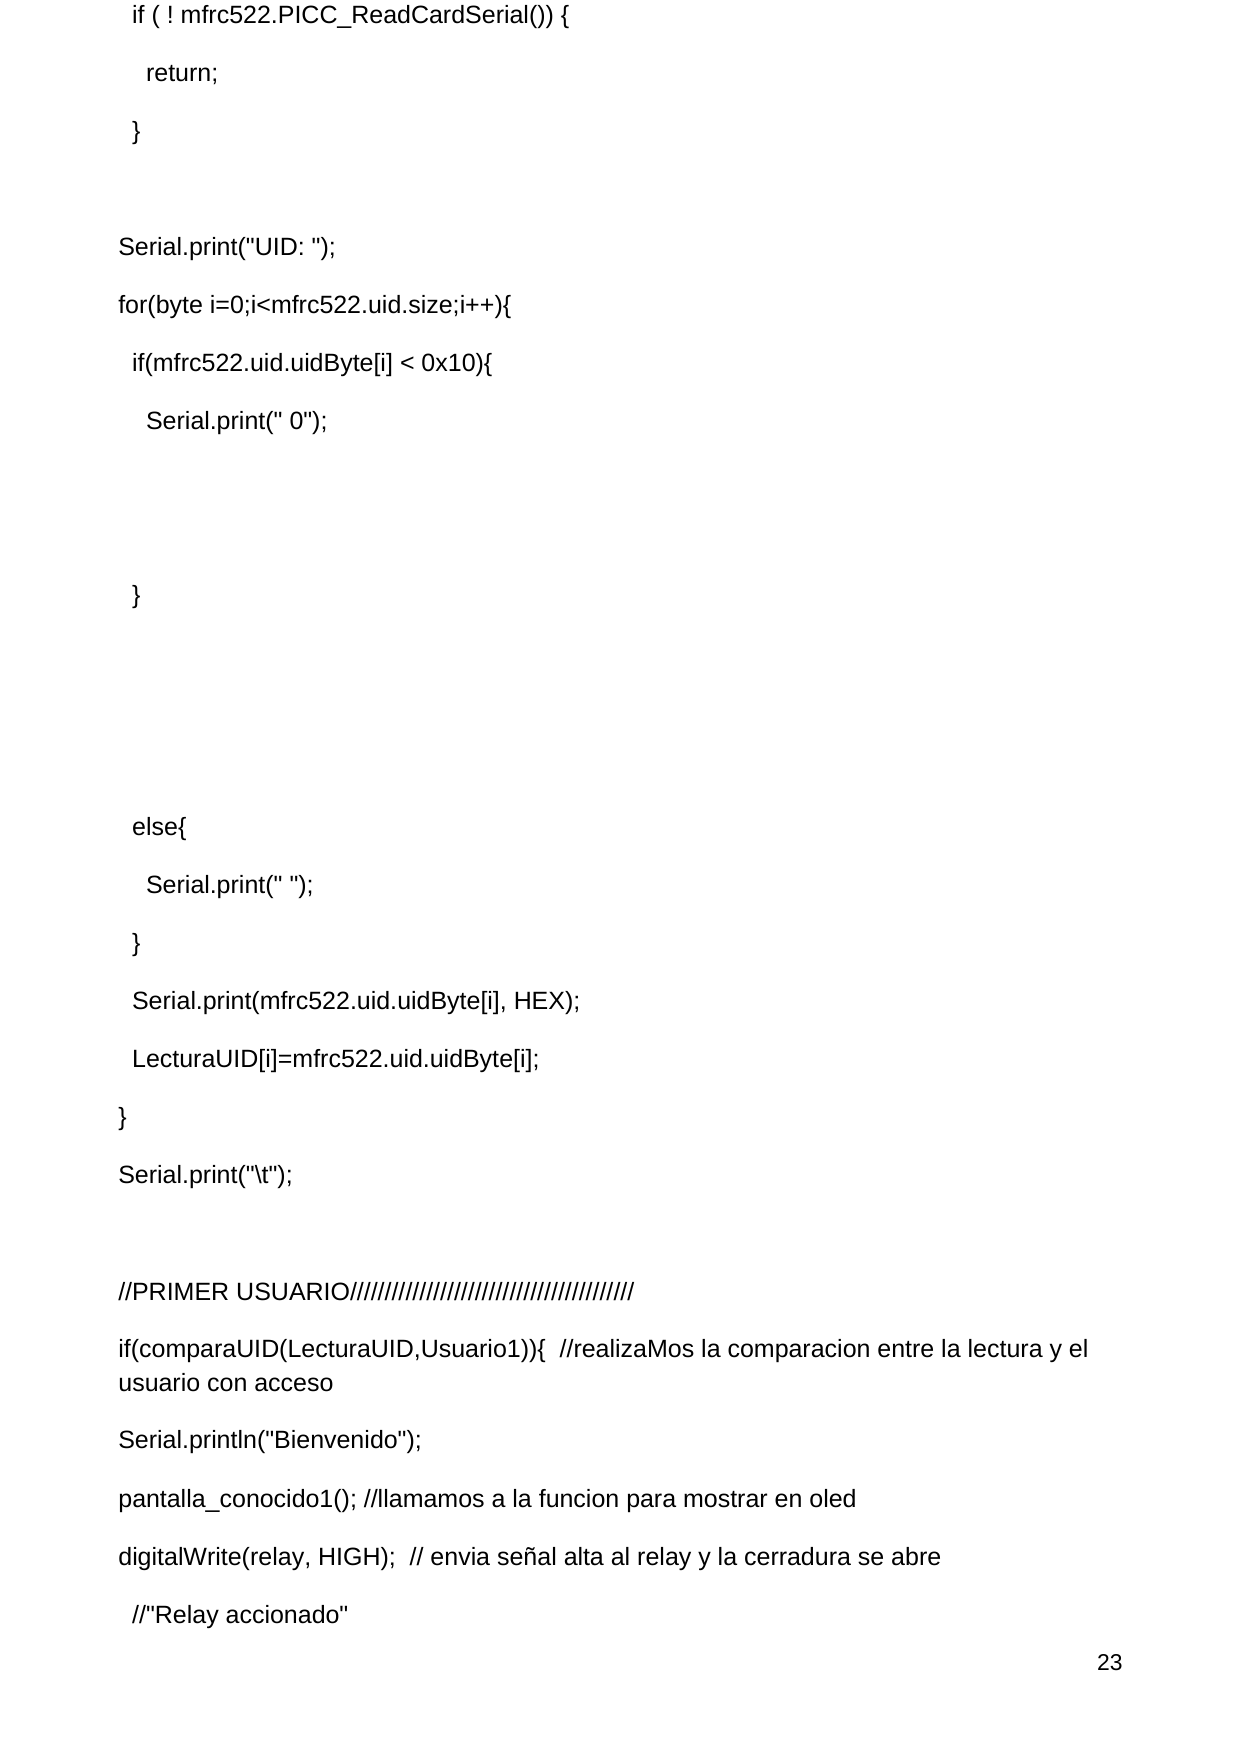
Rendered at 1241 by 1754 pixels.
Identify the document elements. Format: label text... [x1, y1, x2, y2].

text } [118, 928, 1122, 957]
text } [118, 116, 1122, 145]
text Serial.print("\t"); [118, 1160, 1122, 1189]
text return; [118, 58, 1122, 87]
text digitalWrite(relay, HIGH); // envia señal alta al relay y la cerradura se abre [118, 1542, 1122, 1570]
text //PRIMER USUARIO///////////////////////////////////////// [118, 1276, 1122, 1305]
text Serial.print(mfrc522.uid.uidByte[i], HEX); [118, 986, 1122, 1015]
text } [118, 580, 1122, 609]
text Serial.print(" "); [118, 870, 1122, 899]
text else{ [118, 812, 1122, 841]
text if(comparaUID(LecturaUID,Usuario1)){ //realizaMos la comparacion entre la lectura y el usuario con acceso [118, 1334, 1122, 1396]
text for(byte i=0;i<mfrc522.uid.size;i++){ [118, 290, 1122, 319]
text if(mfrc522.uid.uidByte[i] < 0x10){ [118, 348, 1122, 377]
text } [118, 1102, 1122, 1131]
text Serial.print(" 0"); [118, 406, 1122, 435]
text pantalla_conocido1(); //llamamos a la funcion para mostrar en oled [118, 1483, 1122, 1512]
text //"Relay accionado" [118, 1599, 1122, 1628]
text LecturaUID[i]=mfrc522.uid.uidByte[i]; [118, 1044, 1122, 1073]
text if ( ! mfrc522.PICC_ReadCardSerial()) { [118, 0, 1122, 29]
text Serial.print("UID: "); [118, 232, 1122, 261]
text Serial.println("Bienvenido"); [118, 1426, 1122, 1454]
